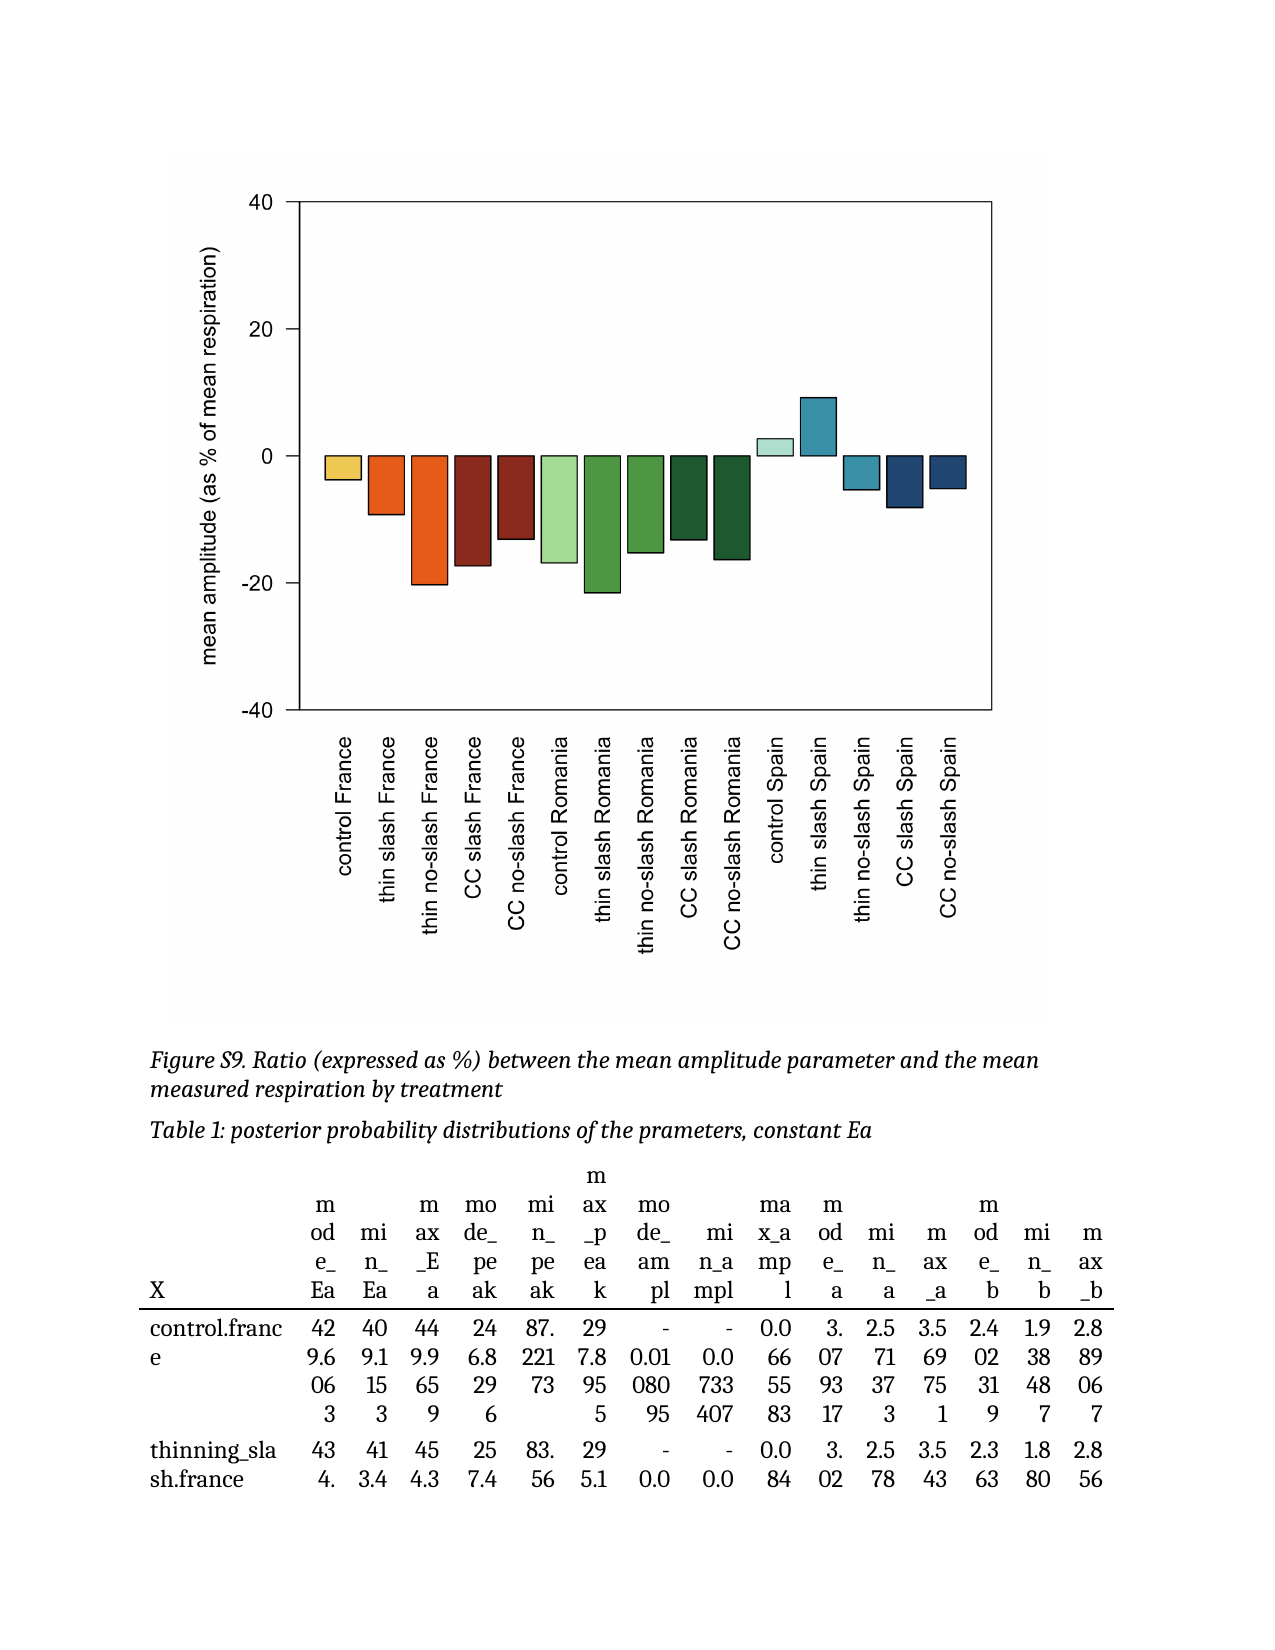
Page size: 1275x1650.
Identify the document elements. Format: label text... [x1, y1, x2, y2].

table_cell 454.3566 [399, 1433, 450, 1497]
table_header mode_b [958, 1157, 1010, 1308]
table_header min_b [1010, 1157, 1062, 1308]
table_cell 2.856109 [1062, 1433, 1114, 1497]
table_cell 257.4199 [450, 1433, 508, 1497]
table_cell -0.0458194 [618, 1433, 681, 1497]
table_header min_peak [508, 1157, 566, 1308]
table_cell 0.0844668 [745, 1433, 802, 1497]
table_header mode_Ea [295, 1157, 347, 1308]
table_cell 3.026821 [802, 1433, 854, 1497]
table_cell 2.889067 [1062, 1310, 1114, 1432]
picture [168, 150, 1044, 1025]
table_header min_Ea [347, 1157, 398, 1308]
table_cell 1.938487 [1010, 1310, 1062, 1432]
table_header max_a [906, 1157, 958, 1308]
table_cell 2.402319 [958, 1310, 1010, 1432]
table_header X [139, 1157, 294, 1308]
table_cell 87.22173 [508, 1310, 566, 1432]
table_header mode_ampl [618, 1157, 681, 1308]
table_cell 3.543350 [906, 1433, 958, 1497]
table_header max_peak [566, 1157, 618, 1308]
table_header max_ampl [745, 1157, 802, 1308]
table_header min_a [854, 1157, 906, 1308]
table_cell -0.0108095 [618, 1310, 681, 1432]
table_cell 297.8955 [566, 1310, 618, 1432]
table_cell 246.8296 [450, 1310, 508, 1432]
table_cell -0.0733407 [681, 1310, 744, 1432]
table_cell 449.9659 [399, 1310, 450, 1432]
table_header max_Ea [399, 1157, 450, 1308]
table_cell 434.8218 [295, 1433, 347, 1497]
table_cell 2.363667 [958, 1433, 1010, 1497]
table_cell -0.0999133 [681, 1433, 744, 1497]
table_cell 2.578183 [854, 1433, 906, 1497]
table_cell 409.1153 [347, 1310, 398, 1432]
table_header mode_a [802, 1157, 854, 1308]
table_cell 413.4023 [347, 1433, 398, 1497]
table_cell thinning_slash.france [139, 1433, 294, 1497]
table_cell 0.0665583 [745, 1310, 802, 1432]
table_cell control.france [139, 1310, 294, 1432]
text Figure S9. Ratio (expressed as %) between the mean amplitude parameter and the mean measured respiration by treatment [150, 1046, 1125, 1103]
table_cell 3.079317 [802, 1310, 854, 1432]
table_cell 3.569751 [906, 1310, 958, 1432]
table_header min_ampl [681, 1157, 744, 1308]
text Table 1: posterior probability distributions of the prameters, constant Ea [150, 1116, 1125, 1144]
table_cell 1.880618 [1010, 1433, 1062, 1497]
table_cell 295.1268 [566, 1433, 618, 1497]
table_cell 2.571373 [854, 1310, 906, 1432]
table_header max_b [1062, 1157, 1114, 1308]
table_cell 83.56642 [508, 1433, 566, 1497]
table_cell 429.6063 [295, 1310, 347, 1432]
table_header mode_peak [450, 1157, 508, 1308]
